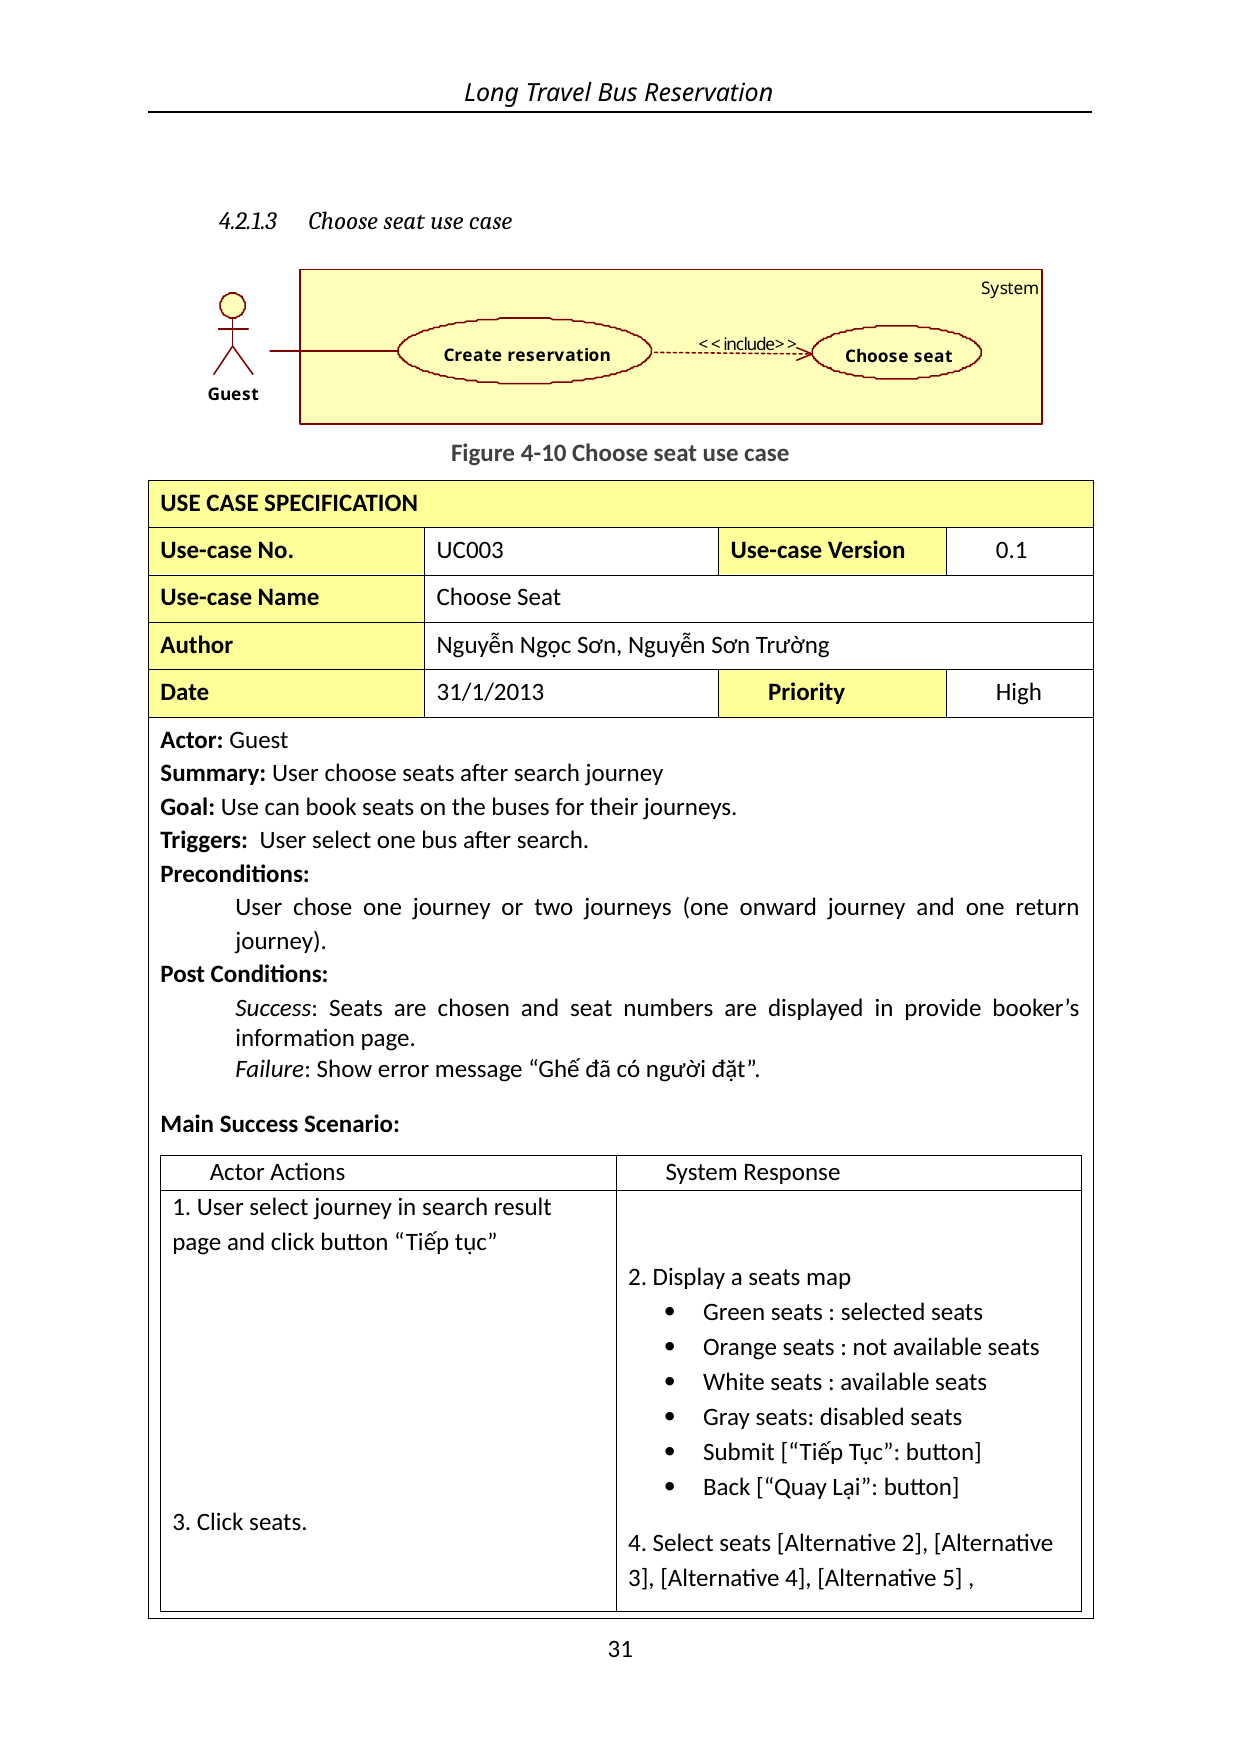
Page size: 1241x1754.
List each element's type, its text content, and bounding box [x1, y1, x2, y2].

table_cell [149, 718, 1093, 1618]
table_cell 31/1/2013 [425, 670, 718, 717]
table_header USE CASE SPECIFICATION [149, 481, 1093, 527]
table_cell Nguyễn Ngọc Sơn, Nguyễn Sơn Trường [425, 623, 1093, 669]
table_cell 0.1 [947, 528, 1093, 574]
table_cell UC003 [425, 528, 718, 574]
table_cell Use-case Version [719, 528, 946, 574]
table_cell Choose Seat [425, 576, 1093, 622]
table_cell Date [149, 670, 424, 717]
table_cell Priority [719, 670, 946, 717]
table_cell High [947, 670, 1093, 717]
table_cell Author [149, 623, 424, 669]
table_cell Use-case Name [149, 576, 424, 622]
subtitle Choose seat use case [218, 207, 1092, 236]
table_cell Use-case No. [149, 528, 424, 574]
